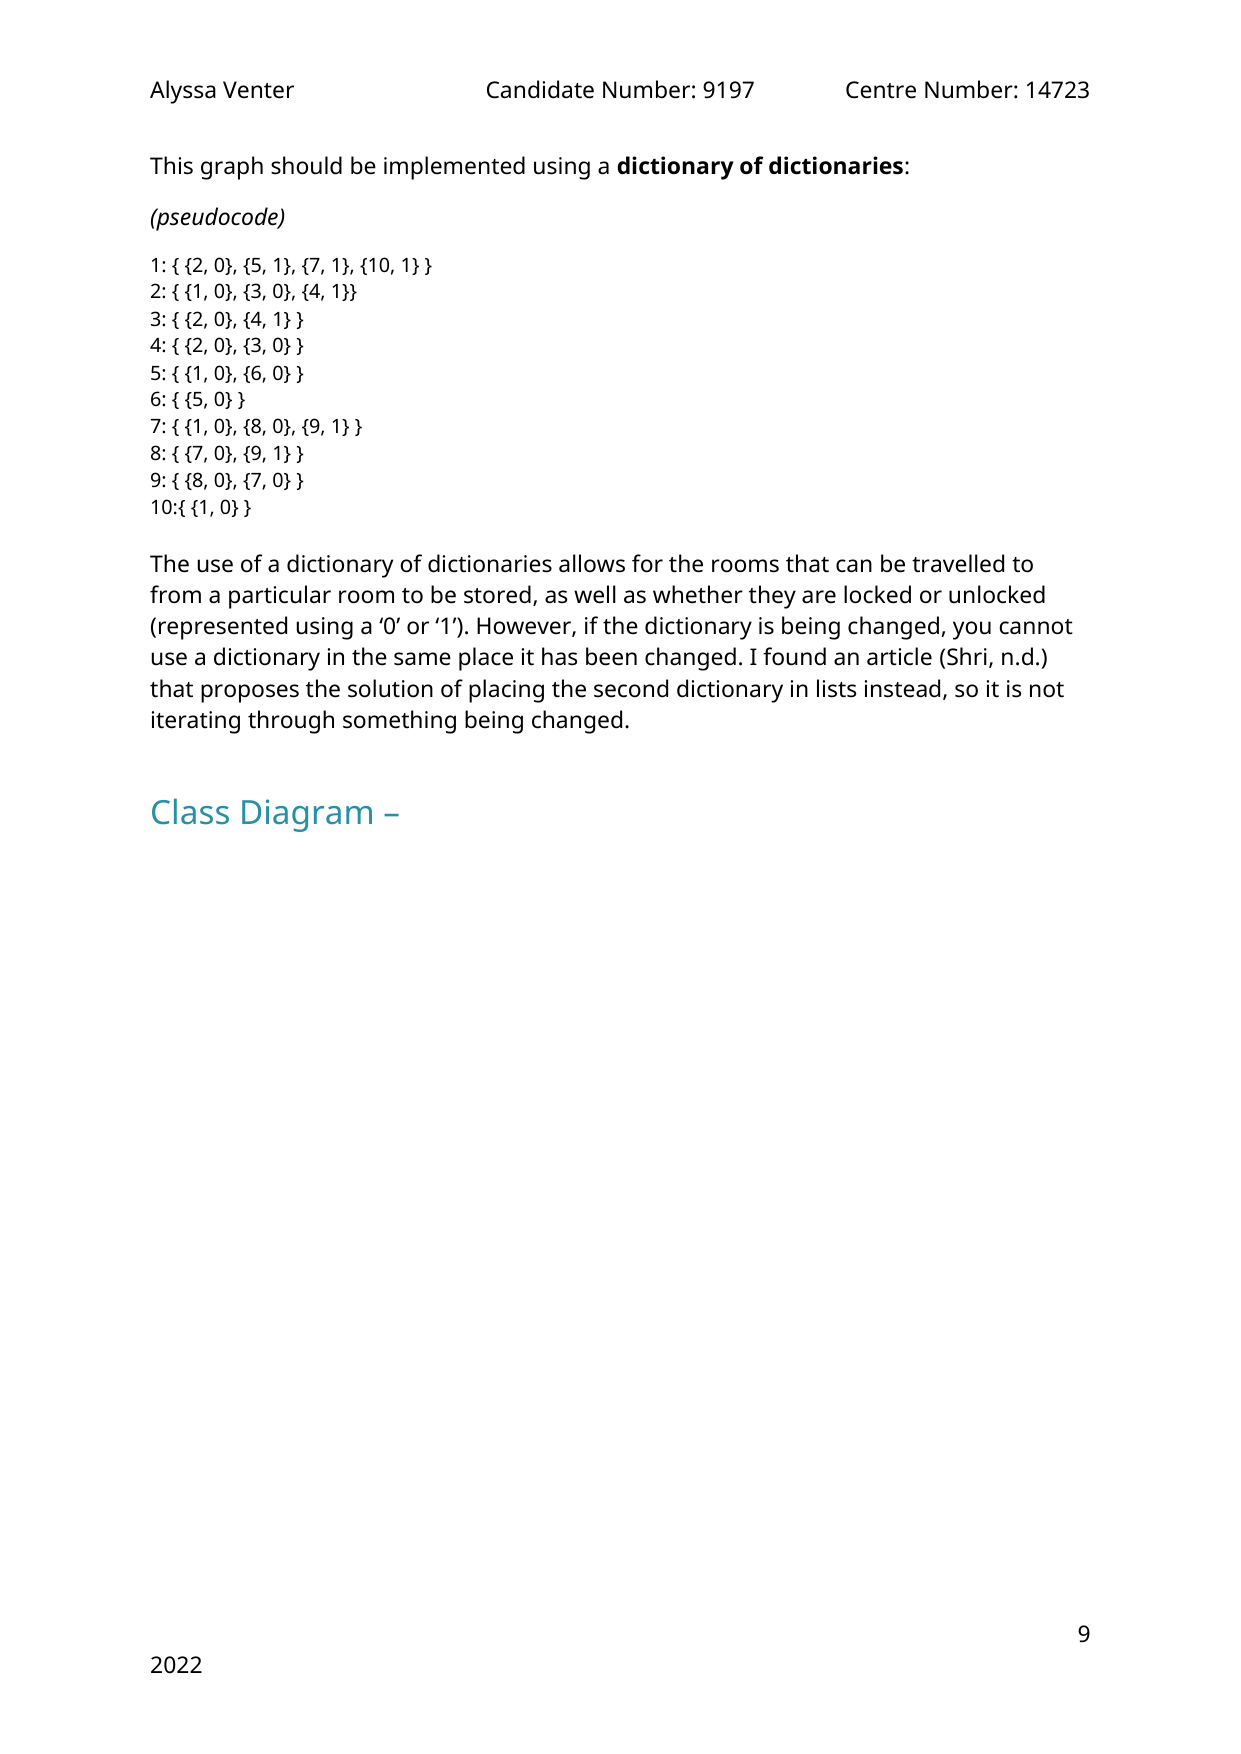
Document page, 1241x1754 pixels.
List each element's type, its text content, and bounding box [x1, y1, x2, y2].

text 2: { {1, 0}, {3, 0}, {4, 1}} [150, 278, 1090, 305]
text 5: { {1, 0}, {6, 0} } [150, 359, 1090, 386]
text 3: { {2, 0}, {4, 1} } [150, 305, 1090, 332]
text (pseudocode) [150, 200, 1090, 232]
text 4: { {2, 0}, {3, 0} } [150, 332, 1090, 359]
text 10:{ {1, 0} } [150, 494, 1090, 521]
text 6: { {5, 0} } [150, 386, 1090, 413]
text The use of a dictionary of dictionaries allows for the rooms that can be travelled to from a particular room to be stored, as well as whether they are locked or unlocked (represented using a ‘0’ or ‘1’). However, if the dictionary is being changed, you cannot use a dictionary in the same place it has been changed. I found an article that proposes the solution of placing the second dictionary in lists instead, so it is not iterating through something being changed. [150, 548, 1090, 735]
text 9: { {8, 0}, {7, 0} } [150, 467, 1090, 494]
text 1: { {2, 0}, {5, 1}, {7, 1}, {10, 1} } [150, 251, 1090, 278]
subtitle Class Diagram – [150, 789, 1090, 834]
text 8: { {7, 0}, {9, 1} } [150, 440, 1090, 467]
text 7: { {1, 0}, {8, 0}, {9, 1} } [150, 413, 1090, 440]
text This graph should be implemented using a dictionary of dictionaries: [150, 150, 1090, 181]
